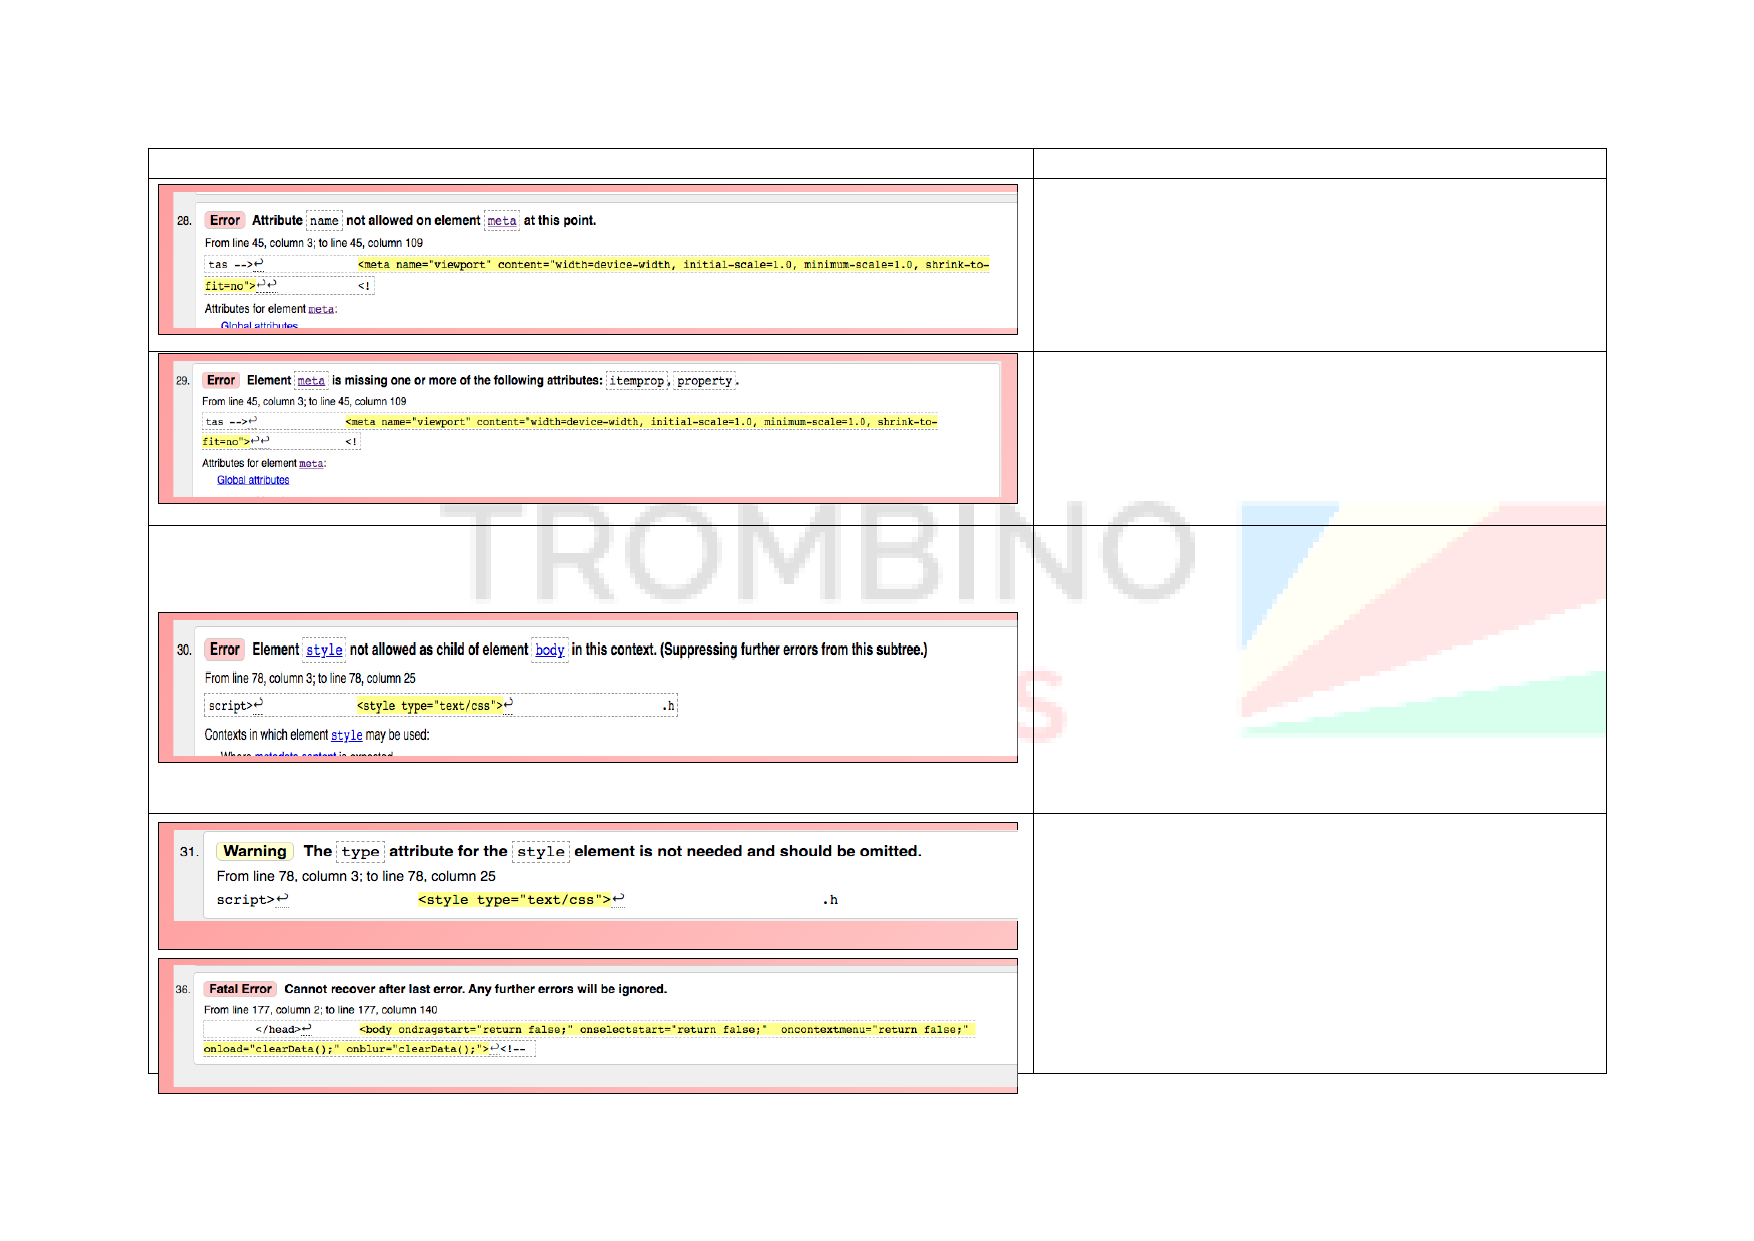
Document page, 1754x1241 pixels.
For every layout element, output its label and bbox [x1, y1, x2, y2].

table_cell [1034, 526, 1606, 813]
table_cell [149, 814, 1033, 1073]
table_cell [149, 179, 1033, 351]
table_cell [1034, 352, 1606, 524]
picture [173, 830, 1018, 921]
picture [173, 361, 1002, 497]
table_cell [1034, 179, 1606, 351]
table_cell [149, 149, 1033, 177]
picture [173, 965, 1018, 1087]
picture [173, 192, 1018, 328]
table_cell [1034, 814, 1606, 1073]
table_cell [149, 352, 1033, 524]
table_cell [149, 526, 1033, 813]
picture [173, 620, 1018, 756]
table_cell [1034, 149, 1606, 177]
